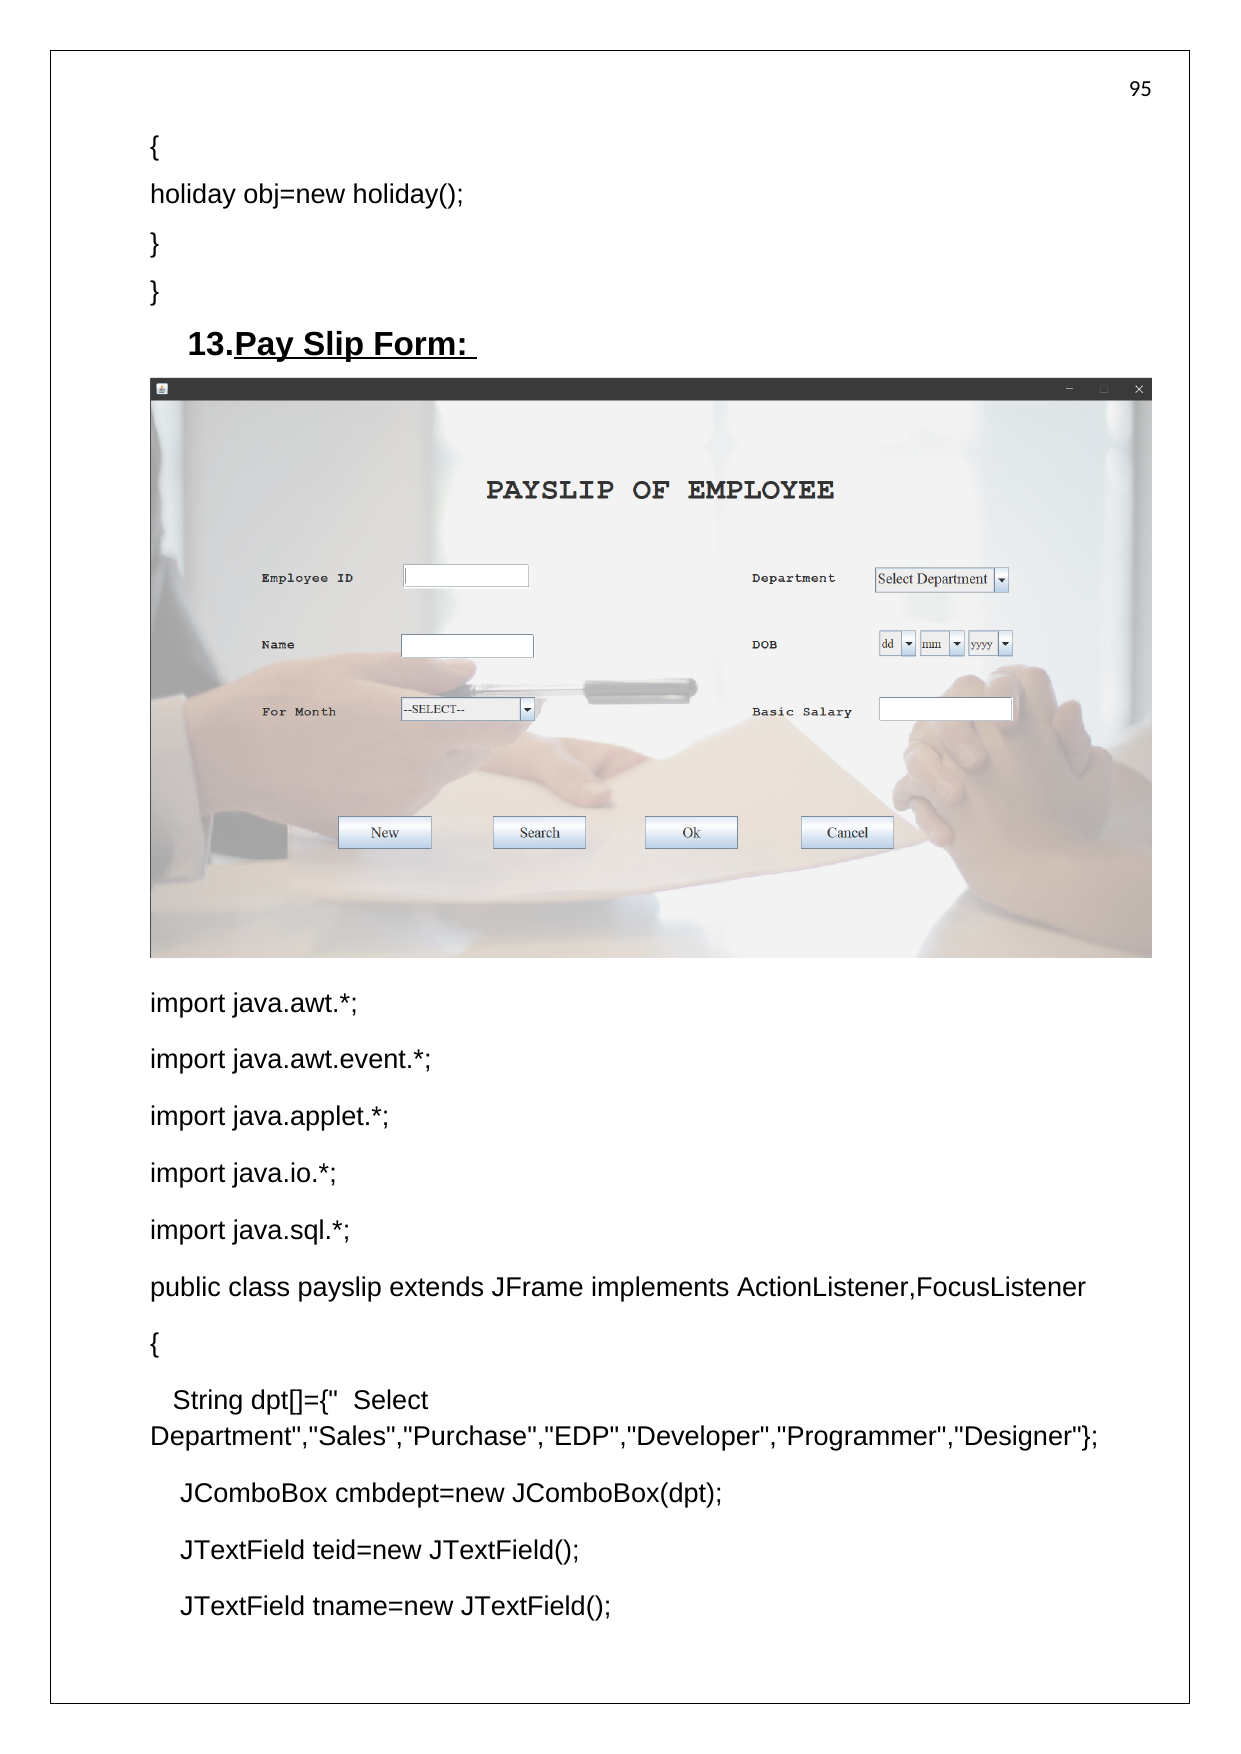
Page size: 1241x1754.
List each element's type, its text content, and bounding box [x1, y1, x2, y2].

text import java.awt.*; [150, 987, 1152, 1018]
text { [150, 1327, 1152, 1359]
text import java.awt.event.*; [150, 1043, 1152, 1075]
text import java.applet.*; [150, 1100, 1152, 1132]
list Pay Slip Form: [187, 323, 1152, 362]
text import java.sql.*; [150, 1214, 1152, 1245]
text JComboBox cmbdept=new JComboBox(dpt); [150, 1477, 1152, 1508]
text JTextField tname=new JTextField(); [150, 1590, 1152, 1622]
text } [150, 227, 1152, 258]
picture [150, 377, 1152, 958]
text { [150, 130, 1152, 161]
text String dpt[]={" Select Department","Sales","Purchase","EDP","Developer","Programmer","Designer"}; [150, 1384, 1152, 1451]
text holiday obj=new holiday(); [150, 178, 1152, 209]
text } [150, 275, 1152, 306]
text JTextField teid=new JTextField(); [150, 1534, 1152, 1565]
text import java.io.*; [150, 1157, 1152, 1188]
text public class payslip extends JFrame implements ActionListener,FocusListener [150, 1271, 1152, 1302]
